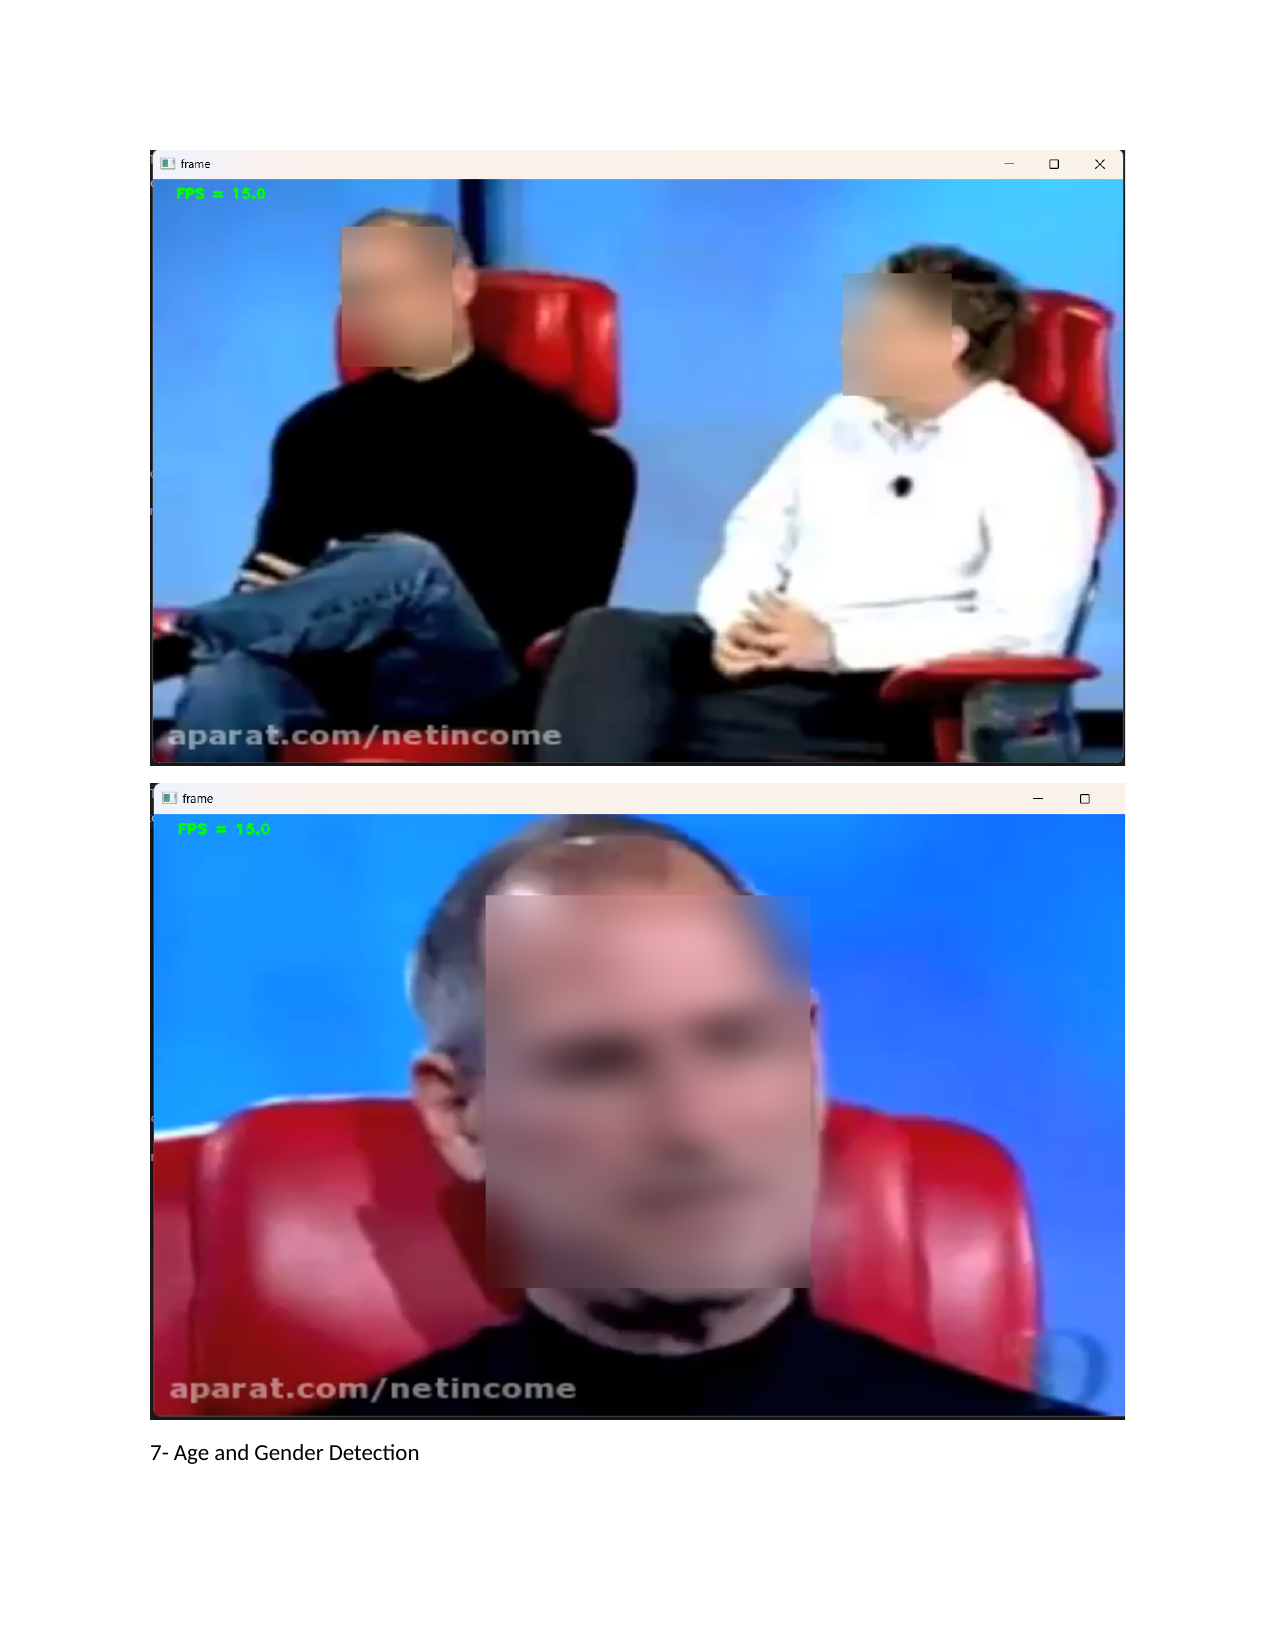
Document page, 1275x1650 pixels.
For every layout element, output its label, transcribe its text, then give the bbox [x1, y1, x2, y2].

picture [150, 783, 1125, 1420]
text 7- Age and Gender Detection [150, 1438, 1125, 1466]
picture [150, 150, 1125, 766]
